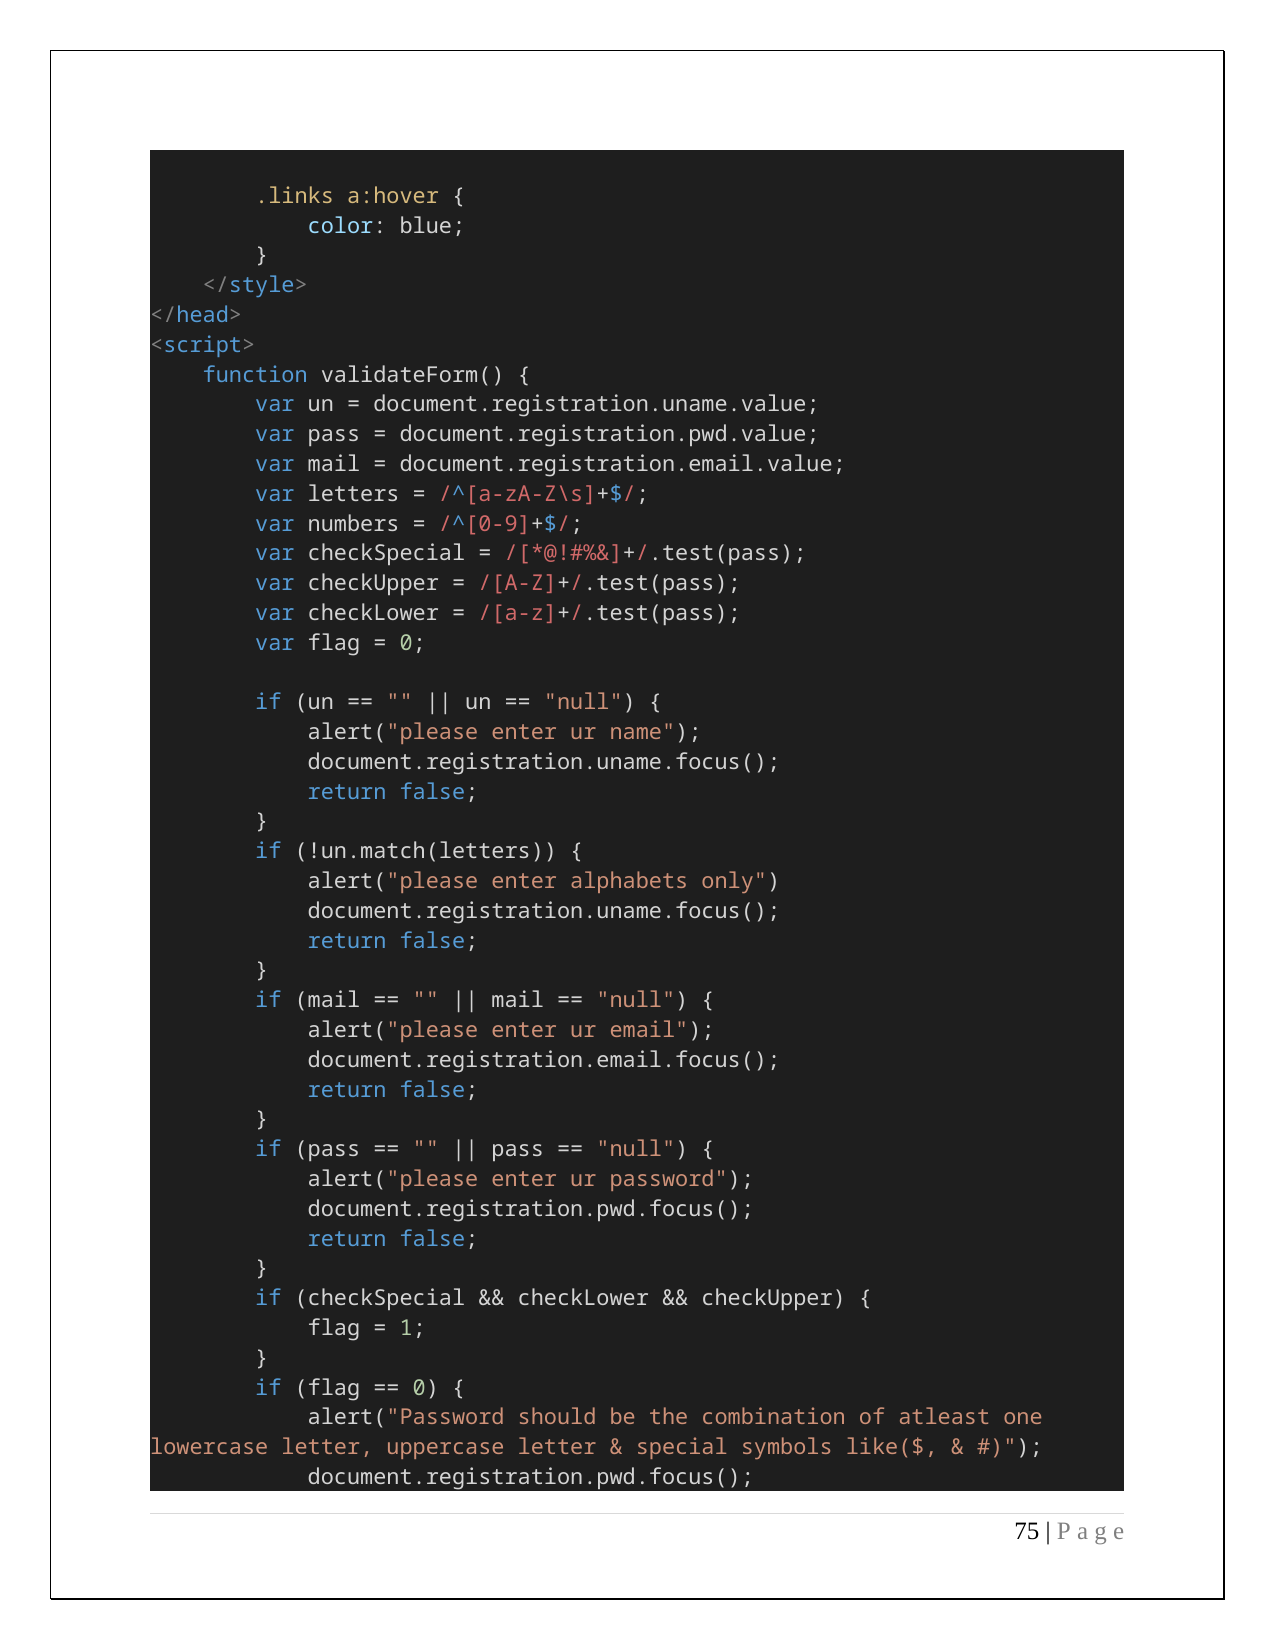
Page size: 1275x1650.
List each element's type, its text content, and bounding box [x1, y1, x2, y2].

text alert("please enter alphabets only") [150, 865, 1124, 895]
text } [150, 954, 1124, 984]
text function validateForm() { [150, 358, 1124, 388]
text if (un == "" || un == "null") { [150, 686, 1124, 716]
text } [150, 239, 1124, 269]
text if (pass == "" || pass == "null") { [150, 1133, 1124, 1163]
text document.registration.uname.focus(); [150, 746, 1124, 776]
text document.registration.pwd.focus(); [150, 1461, 1124, 1491]
text if (checkSpecial && checkLower && checkUpper) { [150, 1282, 1124, 1312]
text alert("please enter ur email"); [150, 1014, 1124, 1044]
text alert("please enter ur name"); [150, 716, 1124, 746]
text document.registration.uname.focus(); [150, 895, 1124, 924]
text var checkSpecial = /[*@!#%&]+/.test(pass); [150, 537, 1124, 567]
text if (!un.match(letters)) { [150, 835, 1124, 865]
text if (flag == 0) { [150, 1371, 1124, 1401]
text var un = document.registration.uname.value; [150, 388, 1124, 418]
text </style> [150, 269, 1124, 299]
text </head> [150, 299, 1124, 329]
text } [150, 1252, 1124, 1282]
text if (mail == "" || mail == "null") { [150, 984, 1124, 1014]
text var flag = 0; [150, 627, 1124, 656]
text .links a:hover { [150, 180, 1124, 209]
text return false; [150, 924, 1124, 954]
text return false; [150, 1222, 1124, 1252]
text var pass = document.registration.pwd.value; [150, 418, 1124, 448]
text } [150, 1103, 1124, 1133]
text alert("please enter ur password"); [150, 1163, 1124, 1193]
text document.registration.email.focus(); [150, 1044, 1124, 1073]
text } [150, 805, 1124, 835]
text alert("Password should be the combination of atleast one lowercase letter, uppercase letter & special symbols like($, & #)"); [150, 1401, 1124, 1461]
text var mail = document.registration.email.value; [150, 448, 1124, 478]
text document.registration.pwd.focus(); [150, 1193, 1124, 1222]
text var checkUpper = /[A-Z]+/.test(pass); [150, 567, 1124, 597]
text var checkLower = /[a-z]+/.test(pass); [150, 597, 1124, 627]
text <script> [150, 329, 1124, 358]
text var numbers = /^[0-9]+$/; [150, 507, 1124, 537]
text var letters = /^[a-zA-Z\s]+$/; [150, 478, 1124, 507]
text } [150, 1342, 1124, 1371]
text return false; [150, 776, 1124, 805]
text flag = 1; [150, 1312, 1124, 1342]
text return false; [150, 1073, 1124, 1103]
text color: blue; [150, 209, 1124, 239]
